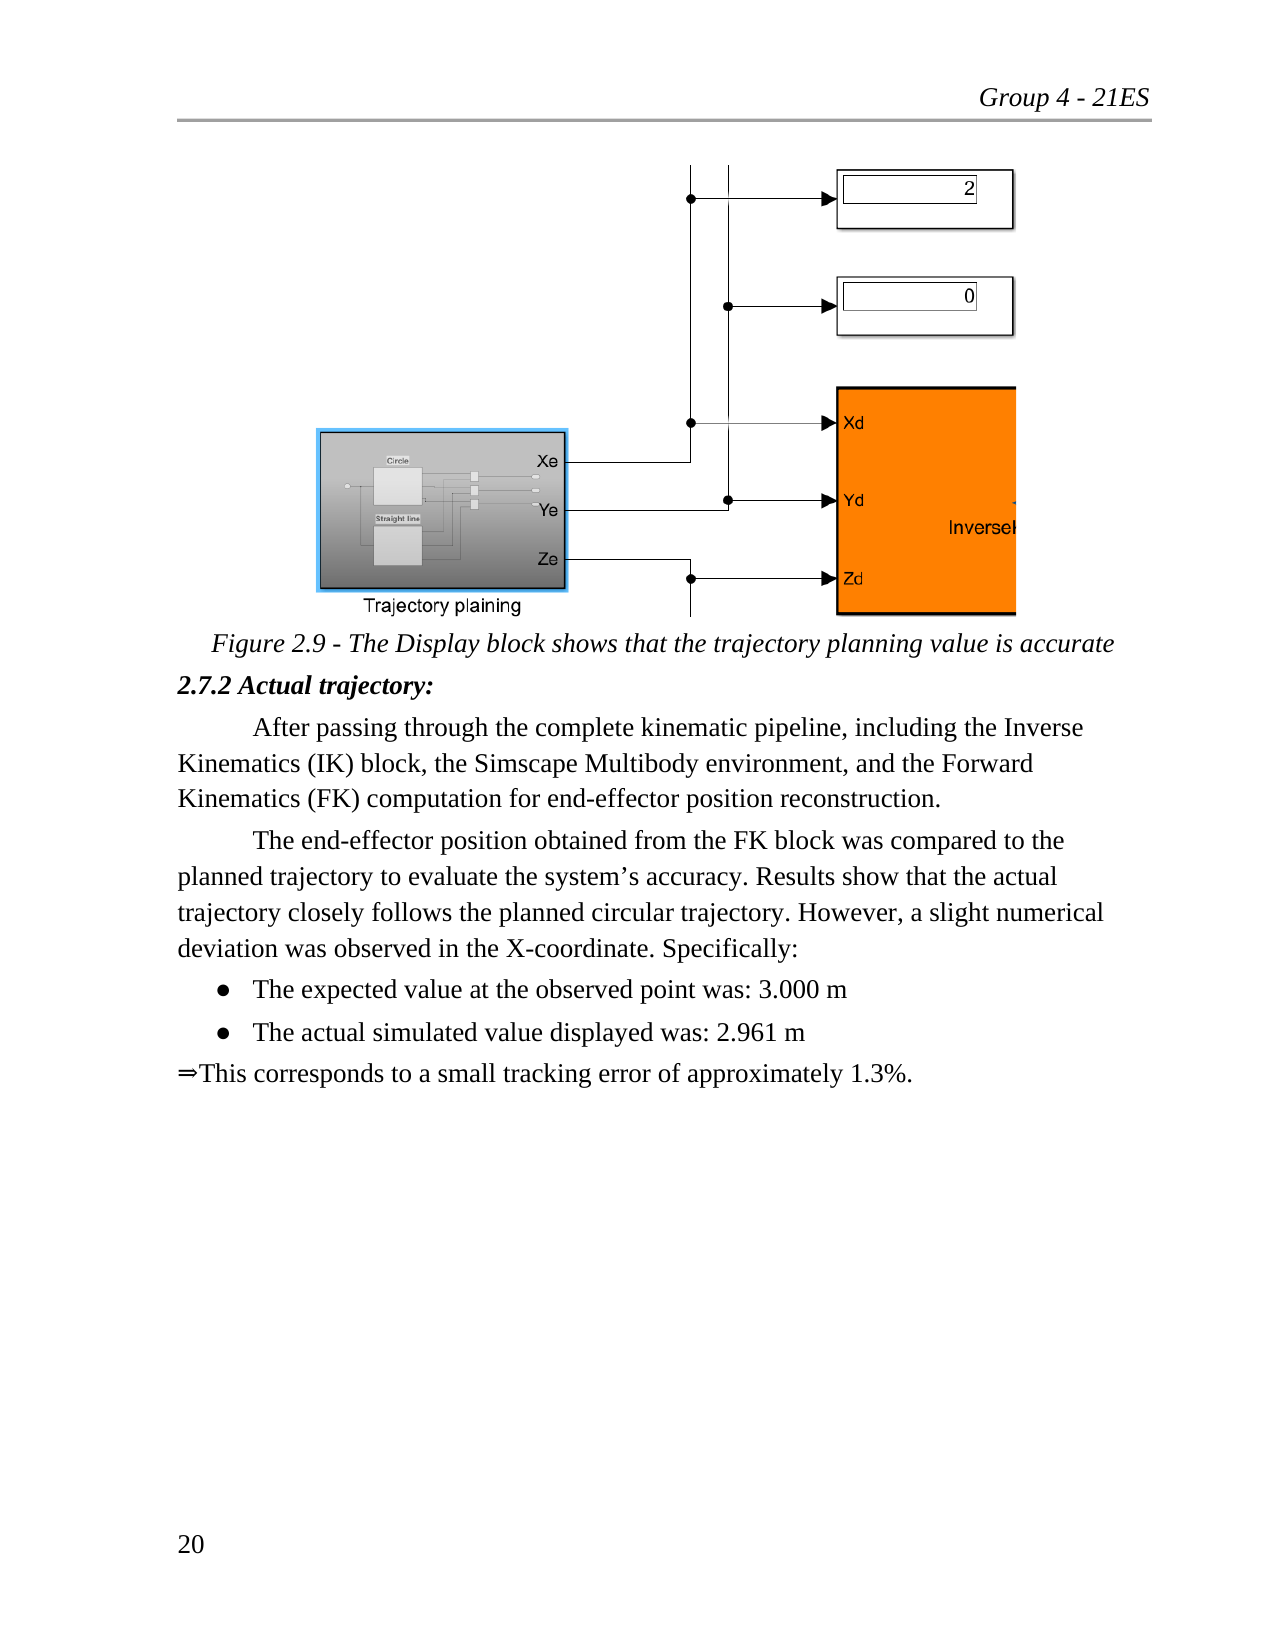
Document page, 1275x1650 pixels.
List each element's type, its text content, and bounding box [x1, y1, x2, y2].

text After passing through the complete kinematic pipeline, including the Inverse Kinematics (IK) block, the Simscape Multibody environment, and the Forward Kinematics (FK) computation for end-effector position reconstruction. [177, 711, 1152, 814]
picture [312, 165, 1017, 617]
text The end-effector position obtained from the FK block was compared to the planned trajectory to evaluate the system’s accuracy. Results show that the actual trajectory closely follows the planned circular trajectory. However, a slight numerical deviation was observed in the X-coordinate. Specifically: [177, 824, 1152, 963]
text This corresponds to a small tracking error of approximately 1.3%. [177, 1058, 1152, 1089]
list The expected value at the observed point was: 3.000 m [177, 974, 1152, 1005]
list The actual simulated value displayed was: 2.961 m [177, 1016, 1152, 1047]
text Figure 2.9 - The Display block shows that the trajectory planning value is accurate [177, 627, 1152, 658]
text 2.7.2 Actual trajectory: [177, 669, 1152, 700]
